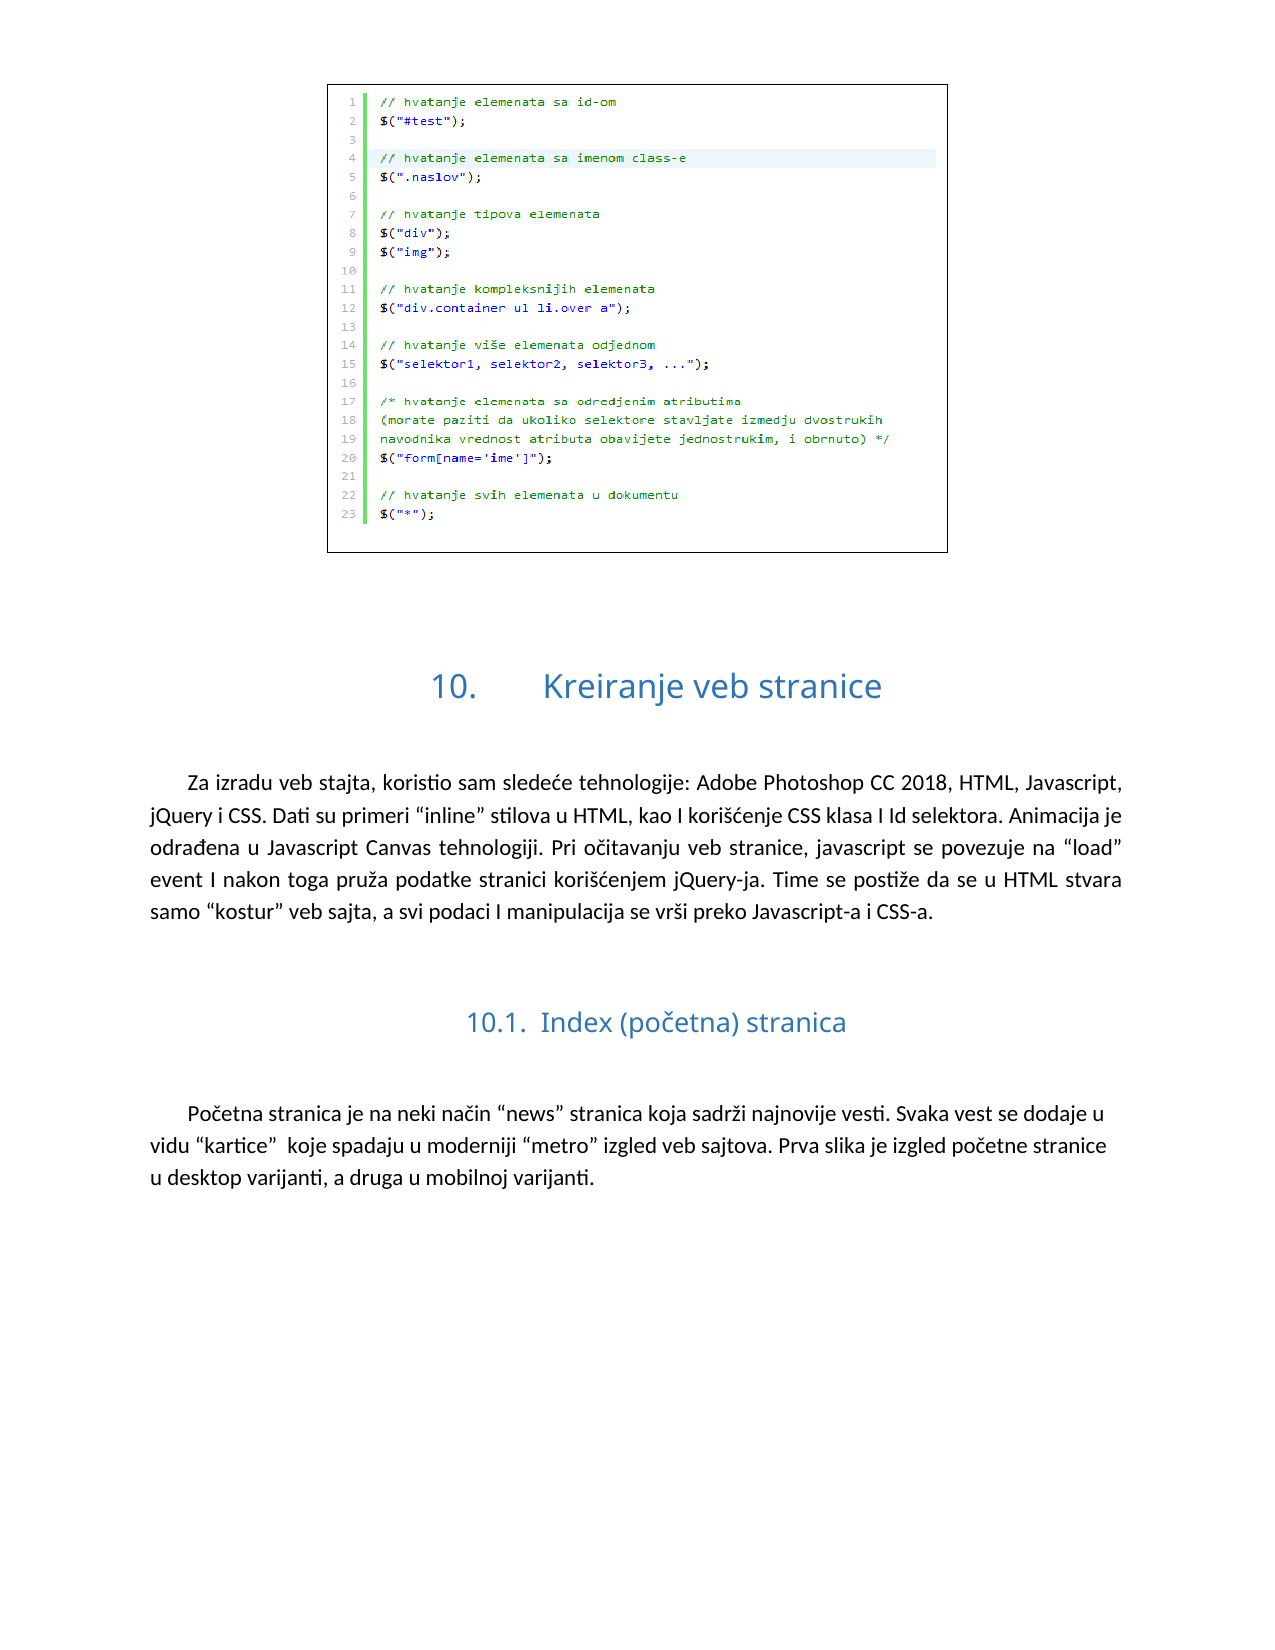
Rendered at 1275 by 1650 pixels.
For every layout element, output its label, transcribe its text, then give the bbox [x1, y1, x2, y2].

text Početna stranica je na neki način “news” stranica koja sadrži najnovije vesti. Svaka vest se dodaje u vidu “kartice” koje spadaju u moderniji “metro” izgled veb sajtova. Prva slika je izgled početne stranice u desktop varijanti, a druga u mobilnoj varijanti. [150, 1099, 1125, 1191]
subtitle Kreiranje veb stranice [187, 663, 1125, 709]
table_header [328, 85, 947, 552]
text Za izradu veb stajta, koristio sam sledeće tehnologije: Adobe Photoshop CC 2018, HTML, Javascript, jQuery i CSS. Dati su primeri “inline” stilova u HTML, kao I korišćenje CSS klasa I Id selektora. Animacija je odrađena u Javascript Canvas tehnologiji. Pri očitavanju veb stranice, javascript se povezuje na “load” event I nakon toga pruža podatke stranici korišćenjem jQuery-ja. Time se postiže da se u HTML stvara samo “kostur” veb sajta, a svi podaci I manipulacija se vrši preko Javascript-a i CSS-a. [150, 768, 1125, 925]
subtitle Index (početna) stranica [187, 1003, 1125, 1040]
picture [338, 85, 937, 528]
